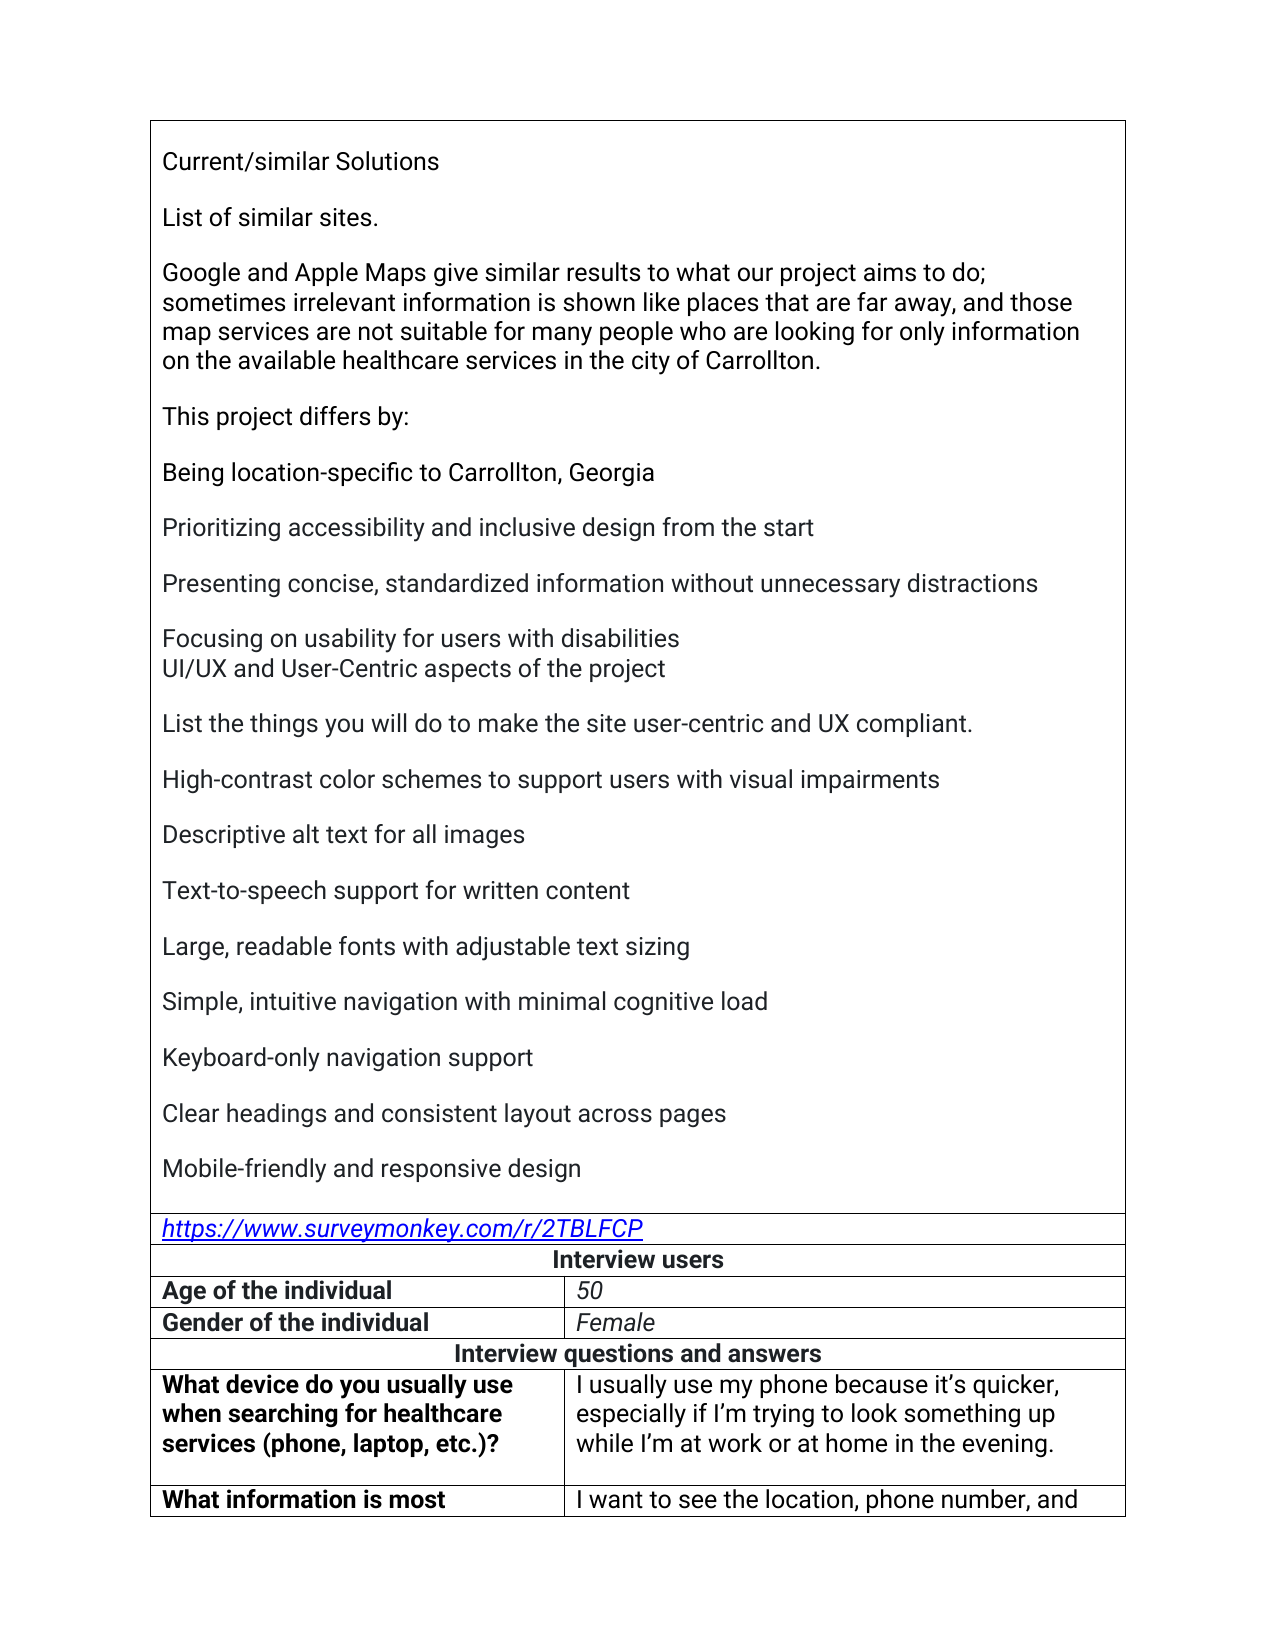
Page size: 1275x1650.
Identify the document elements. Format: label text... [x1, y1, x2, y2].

table_cell Interview users [151, 1245, 1125, 1276]
table_cell Age of the individual [151, 1277, 564, 1307]
table_cell Female [565, 1308, 1125, 1338]
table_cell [151, 1486, 564, 1516]
table_cell Gender of the individual [151, 1308, 564, 1338]
table_cell Interview questions and answers [151, 1339, 1125, 1369]
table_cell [565, 1486, 1125, 1516]
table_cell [151, 121, 1125, 1213]
table_cell 50 [565, 1277, 1125, 1307]
table_cell I usually use my phone because it’s quicker, especially if I’m trying to look something up while I’m at work or at home in the evening. [565, 1370, 1125, 1484]
table_cell https://www.surveymonkey.com/r/2TBLFCP [151, 1214, 1125, 1244]
table_cell What device do you usually use when searching for healthcare services (phone, laptop, etc.)? [151, 1370, 564, 1484]
